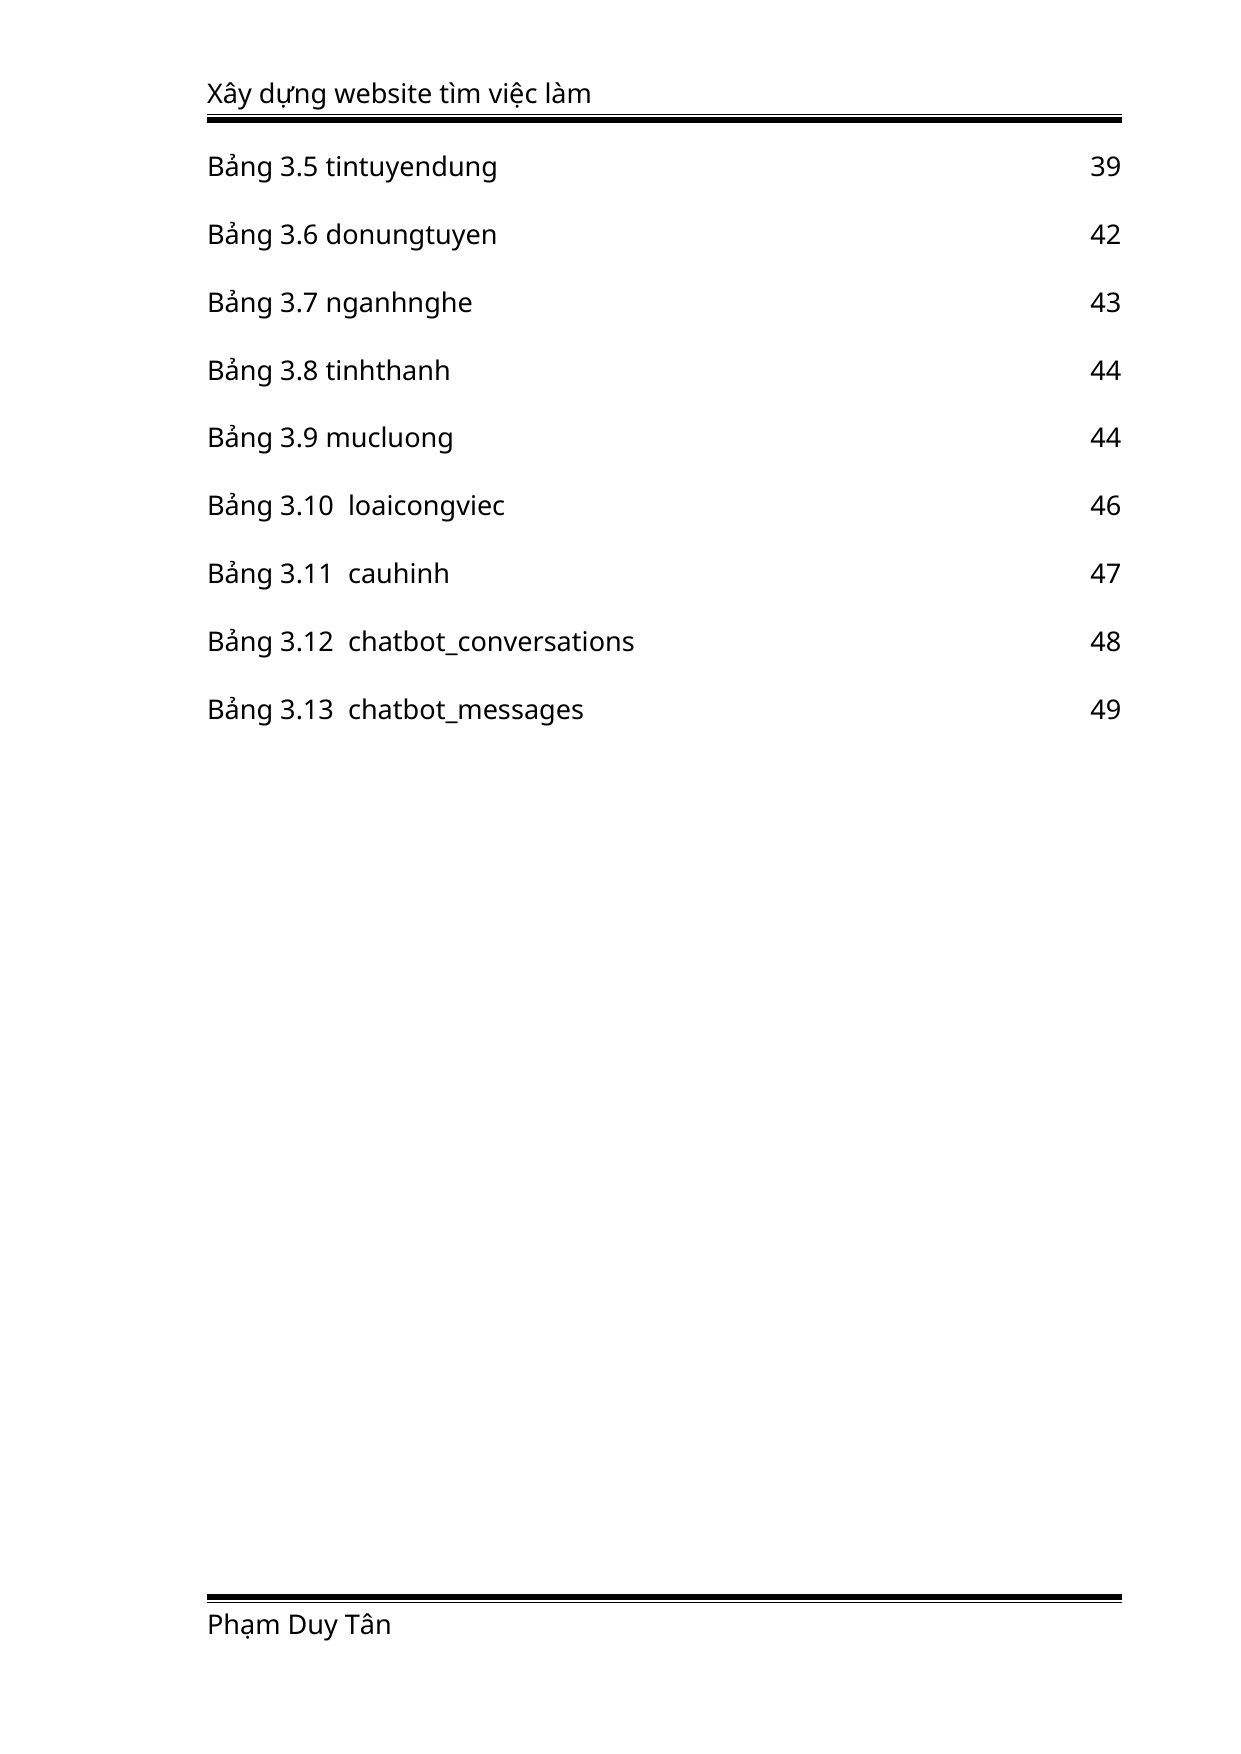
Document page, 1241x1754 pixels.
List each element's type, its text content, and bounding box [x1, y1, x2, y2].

text Bảng 3.5 tintuyendung 39 [207, 148, 1122, 184]
text Bảng 3.9 mucluong 44 [207, 419, 1122, 456]
text Bảng 3.13 chatbot_messages 49 [207, 690, 1122, 727]
text Bảng 3.11 cauhinh 47 [207, 554, 1122, 591]
text Bảng 3.7 nganhnghe 43 [207, 283, 1122, 320]
text Bảng 3.8 tinhthanh 44 [207, 351, 1122, 388]
text Bảng 3.10 loaicongviec 46 [207, 487, 1122, 524]
text Bảng 3.6 donungtuyen 42 [207, 216, 1122, 252]
text Bảng 3.12 chatbot_conversations 48 [207, 622, 1122, 659]
